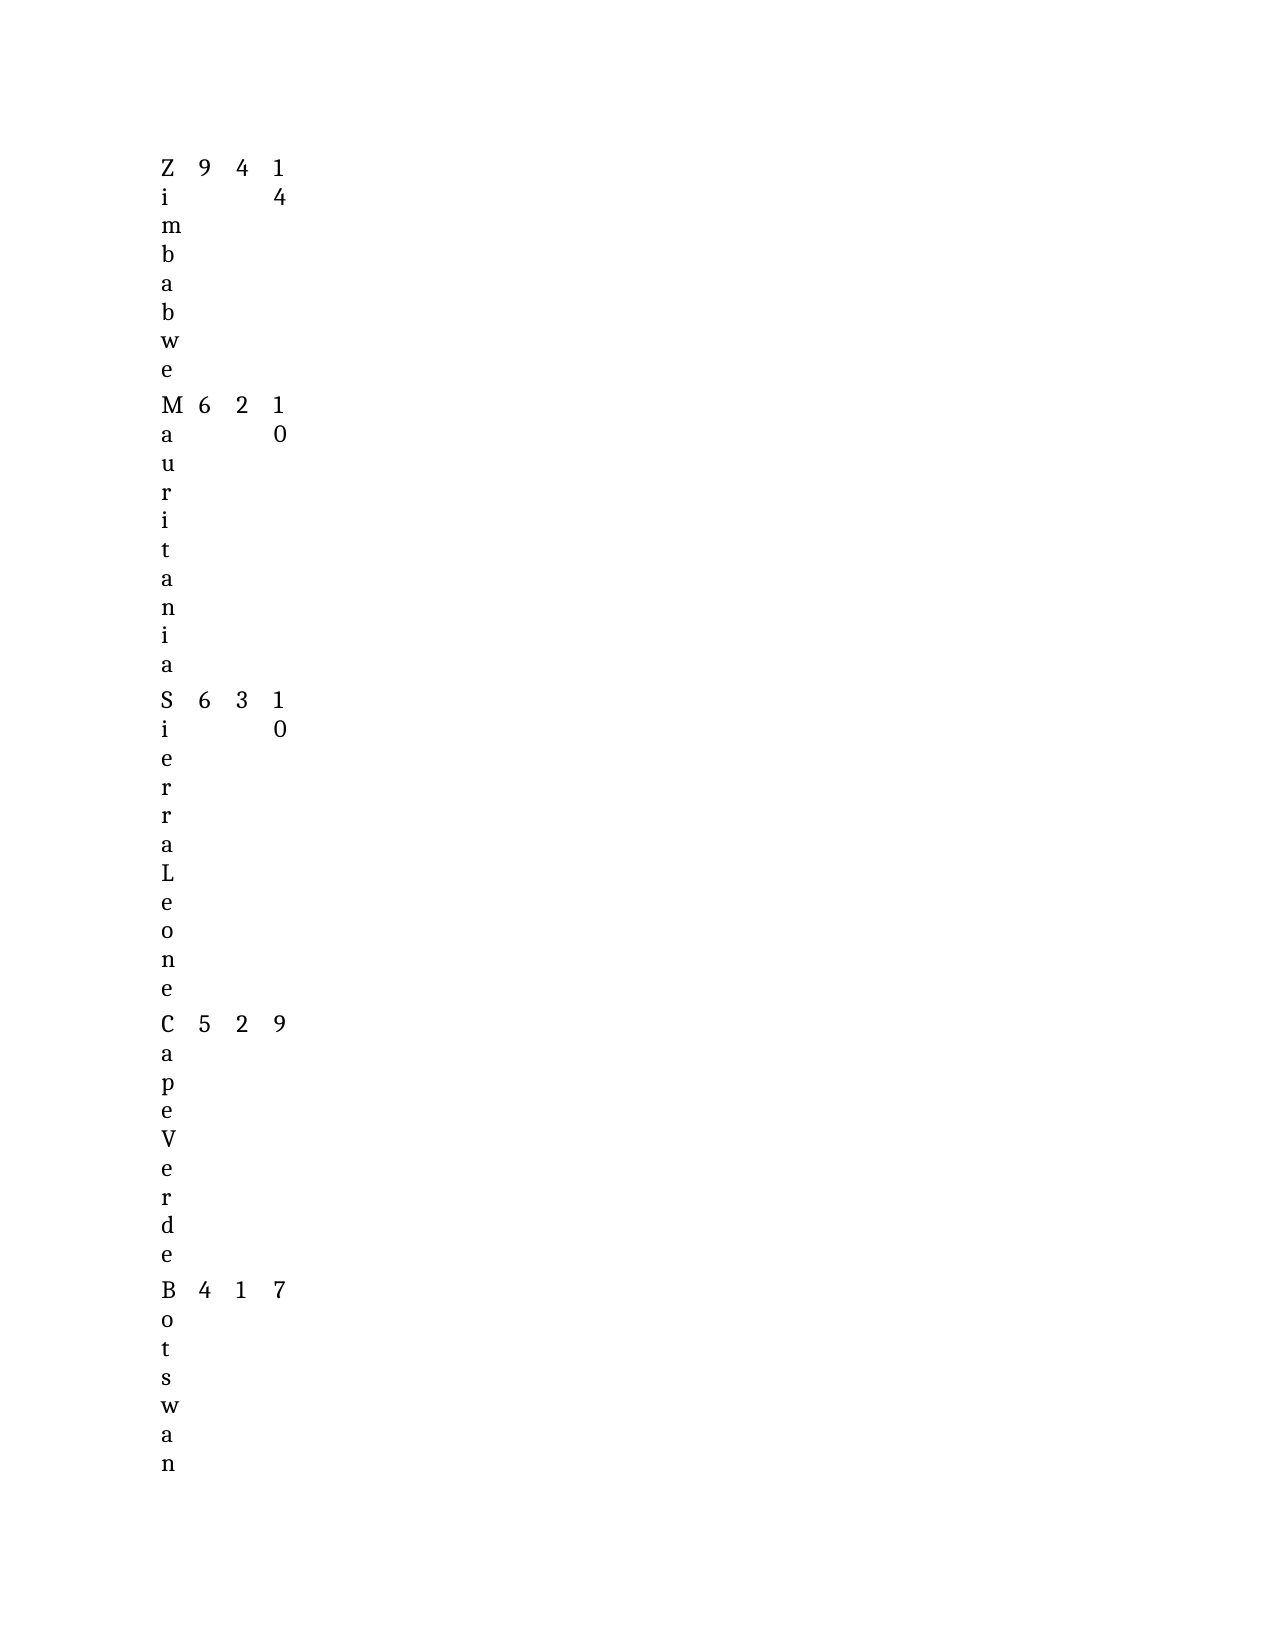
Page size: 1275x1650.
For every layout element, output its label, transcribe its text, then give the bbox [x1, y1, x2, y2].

table_cell Sierra Leone [150, 683, 187, 1006]
table_cell 4 [225, 150, 262, 387]
table_cell Mauritania [150, 388, 187, 682]
table_cell 1 [225, 1273, 262, 1477]
table_cell 14 [263, 150, 300, 387]
table_cell 3 [225, 683, 262, 1006]
table_cell 6 [188, 683, 225, 1006]
table_cell Zimbabwe [150, 150, 187, 387]
table_cell 9 [188, 150, 225, 387]
table_cell 5 [188, 1006, 225, 1272]
table_cell 4 [188, 1273, 225, 1477]
table_cell 2 [225, 1006, 262, 1272]
table_cell 6 [188, 388, 225, 682]
table_cell 10 [263, 683, 300, 1006]
table_cell 2 [225, 388, 262, 682]
table_cell Cape Verde [150, 1006, 187, 1272]
table_cell 9 [263, 1006, 300, 1272]
table_cell 10 [263, 388, 300, 682]
table_cell 7 [263, 1273, 300, 1477]
table_cell Botswana [150, 1273, 187, 1477]
